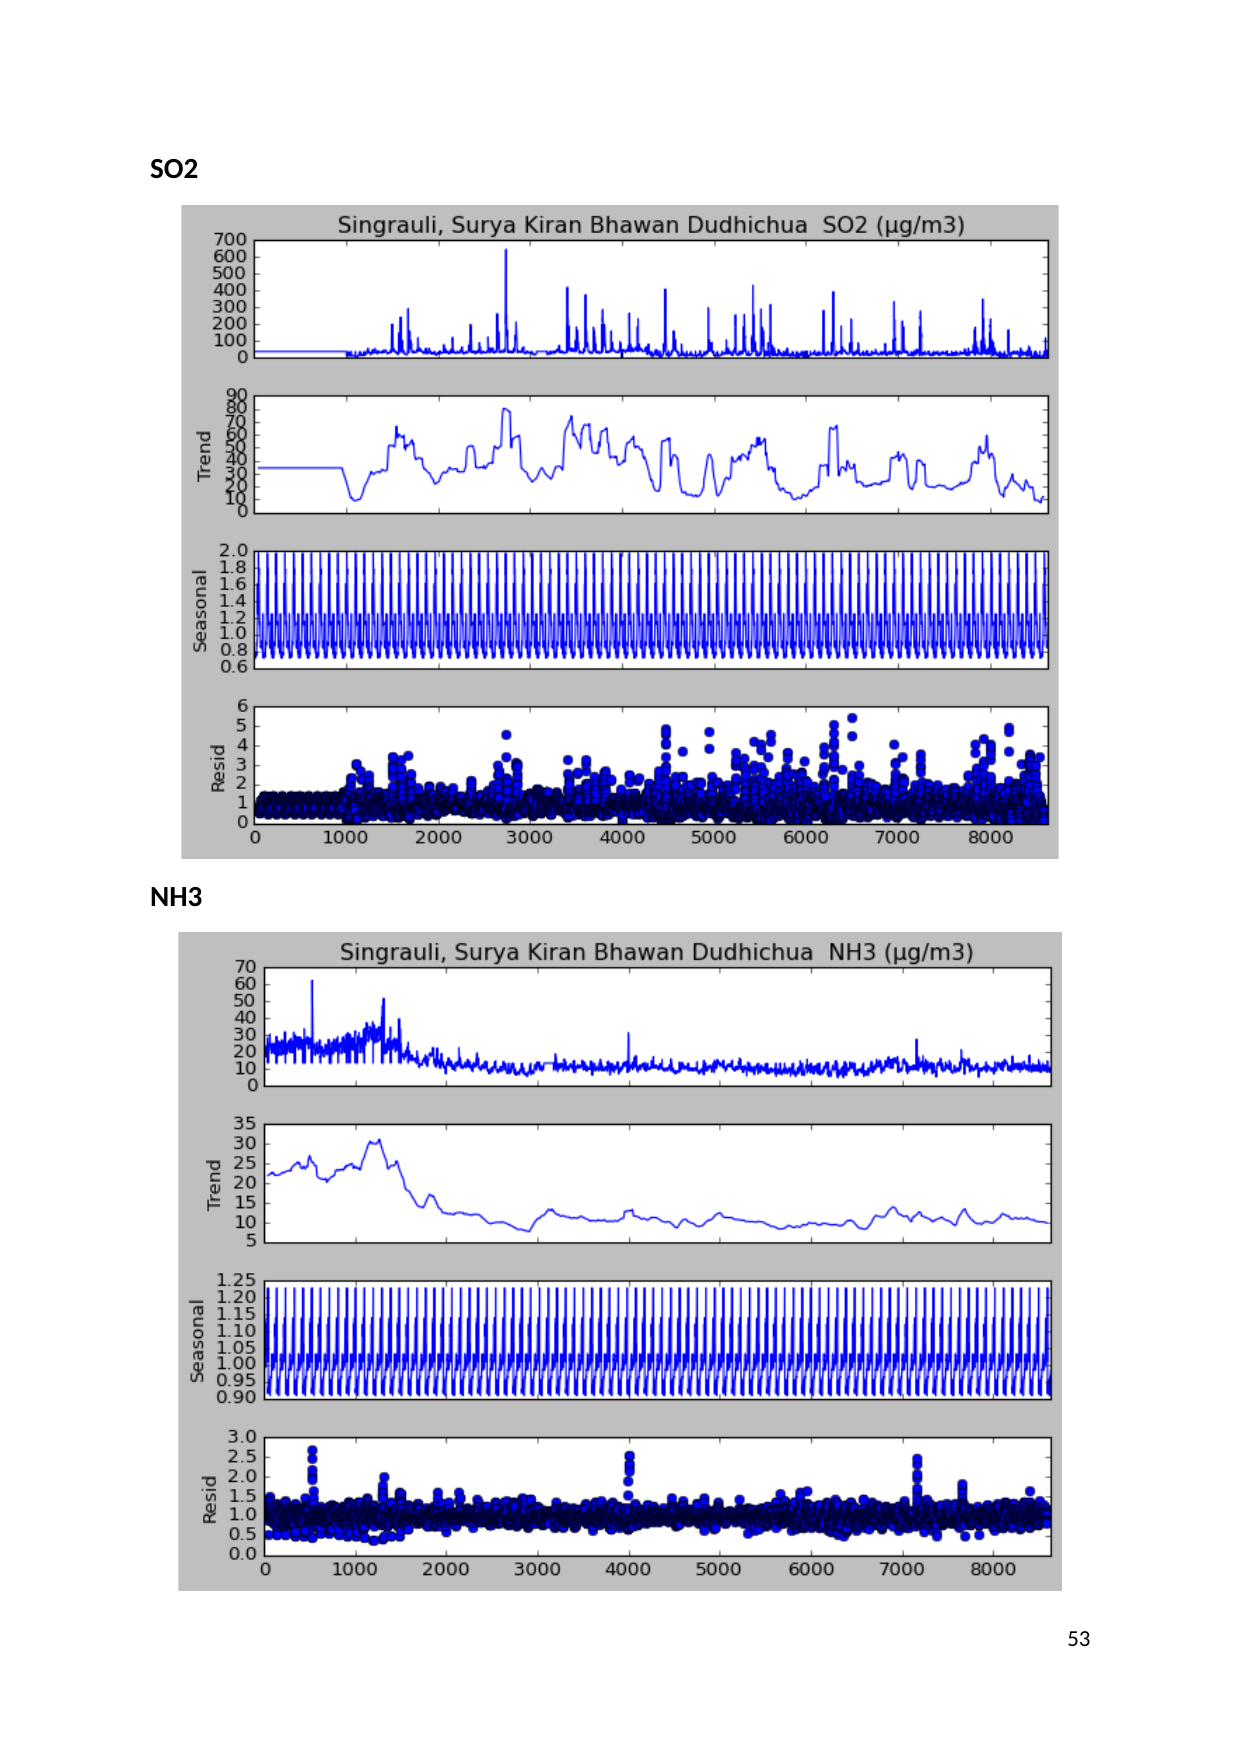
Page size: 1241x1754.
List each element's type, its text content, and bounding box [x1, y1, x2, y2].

text SO2 [150, 150, 1090, 186]
text NH3 [150, 878, 1090, 913]
picture [178, 932, 1062, 1591]
picture [181, 205, 1059, 859]
